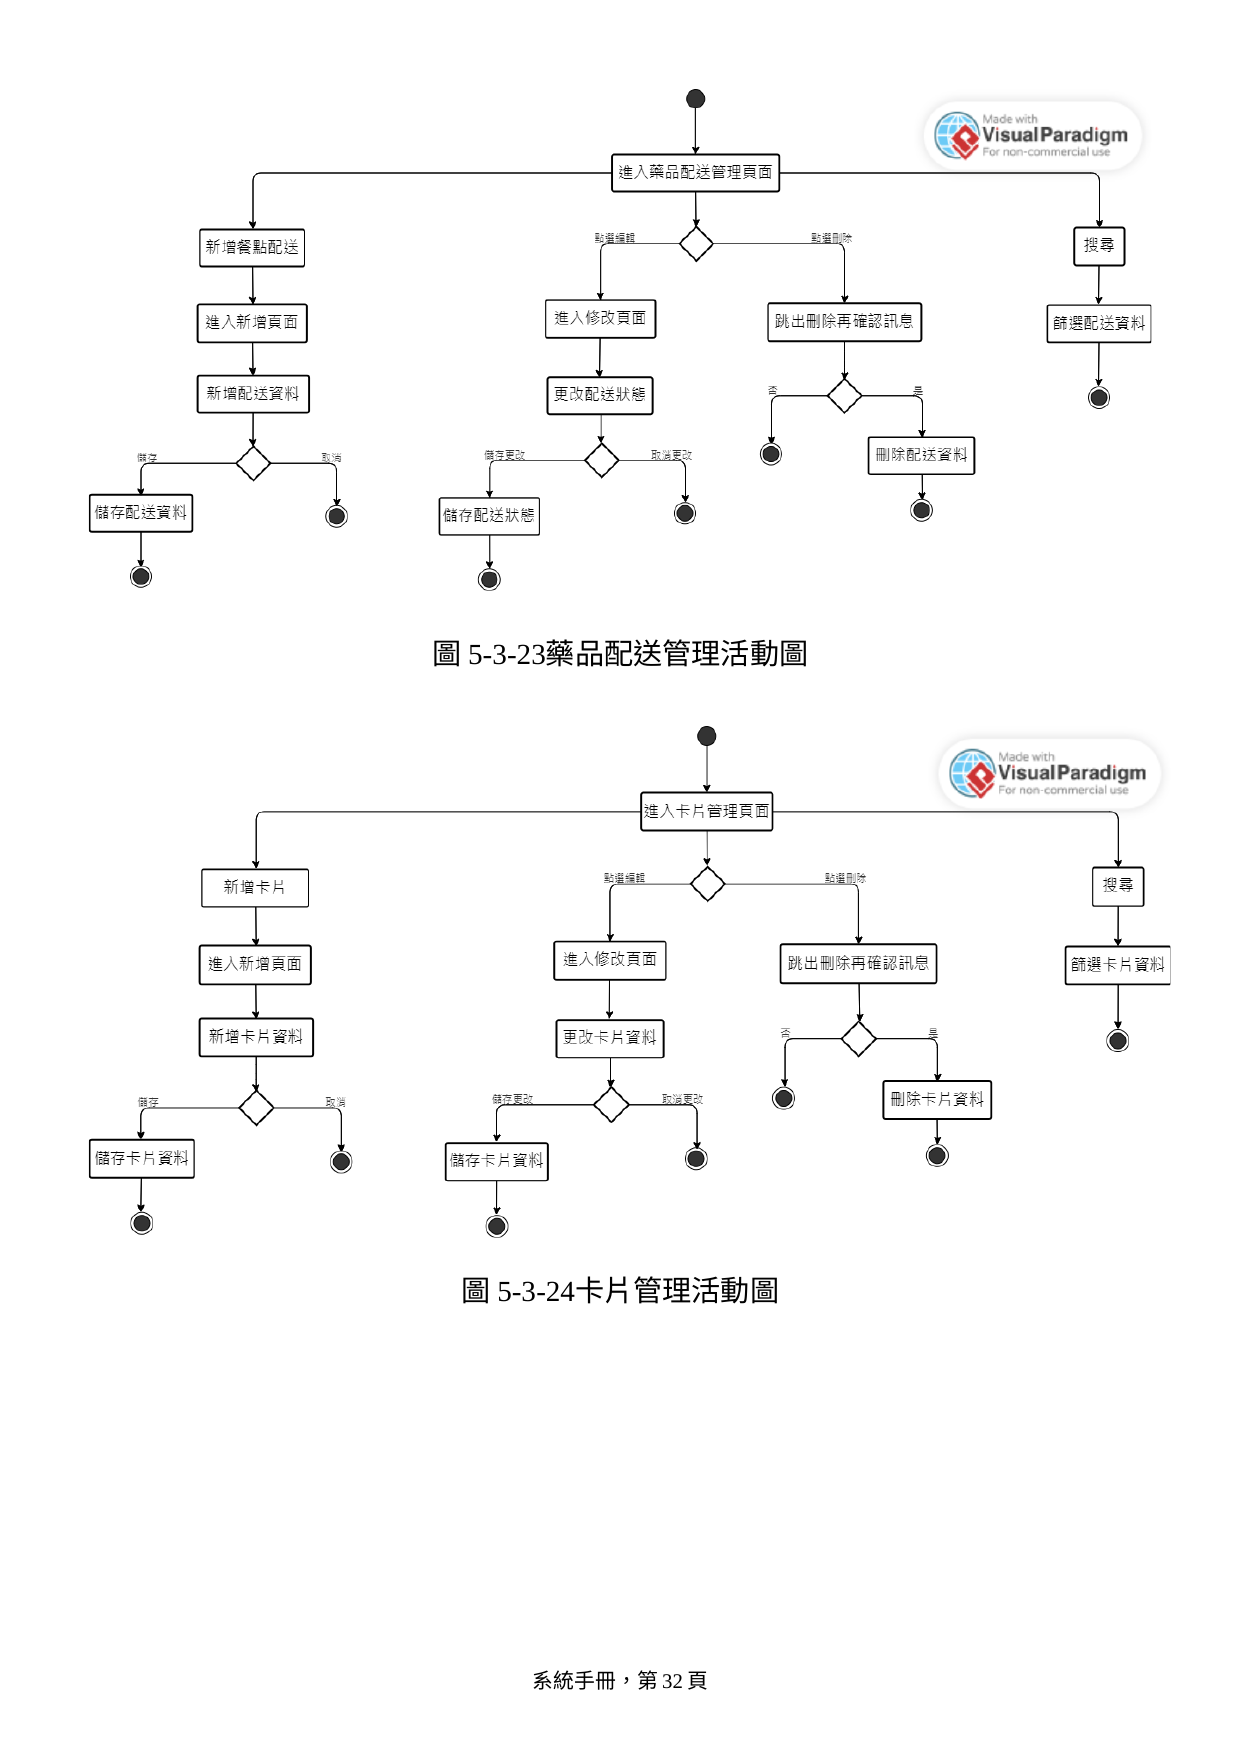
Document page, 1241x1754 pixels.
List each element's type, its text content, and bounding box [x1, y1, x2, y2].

picture [88, 726, 1171, 1238]
picture [88, 89, 1152, 591]
